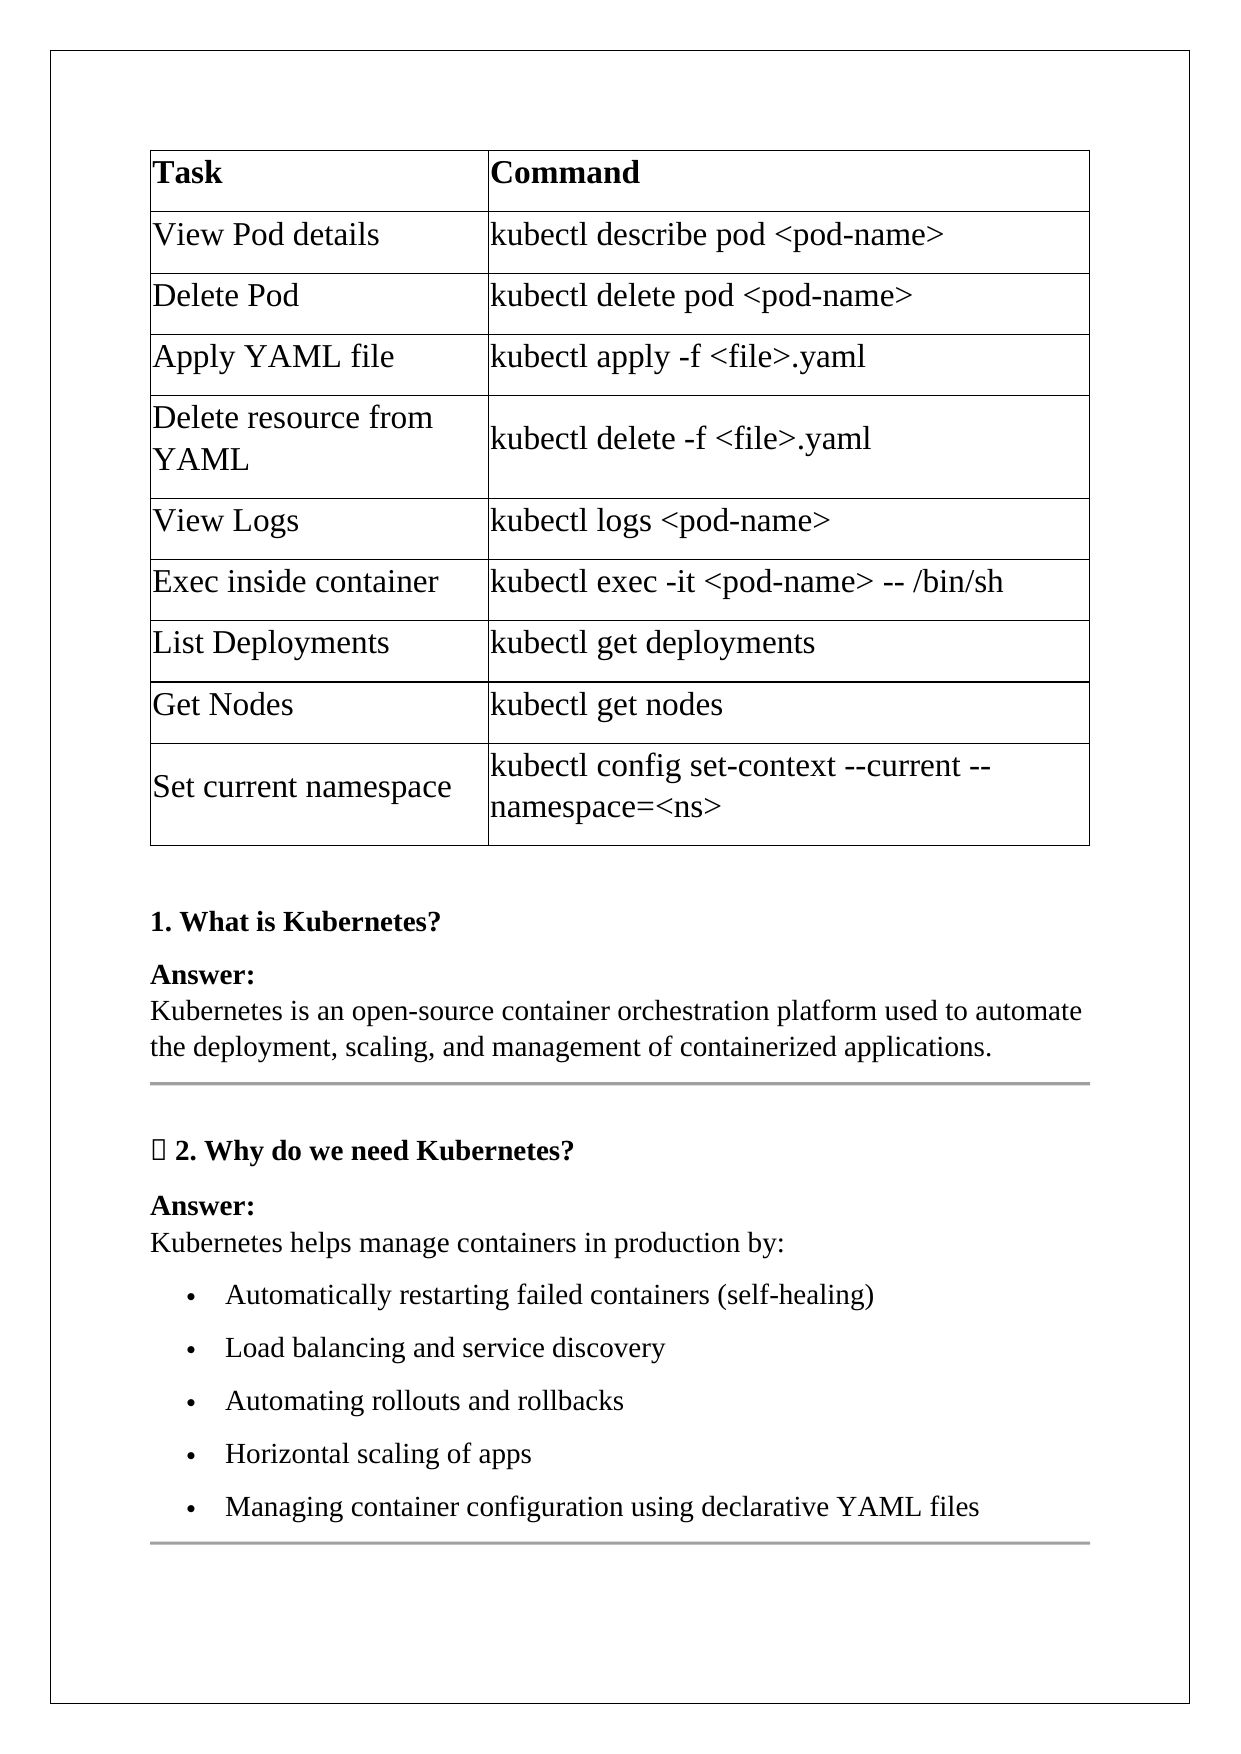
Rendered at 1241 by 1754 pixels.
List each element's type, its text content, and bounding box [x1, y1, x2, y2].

table_header Task [151, 151, 488, 211]
table_cell kubectl exec -it <pod-name> -- /bin/sh [489, 560, 1089, 620]
table_cell Set current namespace [151, 744, 488, 845]
table_cell Delete Pod [151, 274, 488, 334]
table_cell Apply YAML file [151, 335, 488, 395]
table_cell kubectl config set-context --current --namespace=<ns> [489, 744, 1089, 845]
table_cell View Logs [151, 499, 488, 559]
table_cell Exec inside container [151, 560, 488, 620]
list Horizontal scaling of apps [187, 1436, 1090, 1469]
text Answer: Kubernetes is an open-source container orchestration platform used to automate the deployment, scaling, and management of containerized applications. [150, 957, 1090, 1063]
table_header Command [489, 151, 1089, 211]
table_cell kubectl get deployments [489, 621, 1089, 681]
table_cell kubectl delete pod <pod-name> [489, 274, 1089, 334]
text 1. What is Kubernetes? [150, 904, 1090, 938]
table_cell kubectl apply -f <file>.yaml [489, 335, 1089, 395]
table_cell kubectl describe pod <pod-name> [489, 212, 1089, 272]
text ✅ 2. Why do we need Kubernetes? [150, 1129, 1090, 1169]
table_cell List Deployments [151, 621, 488, 681]
table_cell Get Nodes [151, 683, 488, 743]
list Load balancing and service discovery [187, 1330, 1090, 1364]
table_cell Delete resource from YAML [151, 396, 488, 498]
list Automating rollouts and rollbacks [187, 1383, 1090, 1417]
list Automatically restarting failed containers (self-healing) [187, 1277, 1090, 1311]
list Managing container configuration using declarative YAML files [187, 1489, 1090, 1522]
table_cell kubectl get nodes [489, 683, 1089, 743]
table_cell View Pod details [151, 212, 488, 272]
table_cell kubectl logs <pod-name> [489, 499, 1089, 559]
text Answer: Kubernetes helps manage containers in production by: [150, 1188, 1090, 1258]
table_cell kubectl delete -f <file>.yaml [489, 396, 1089, 498]
